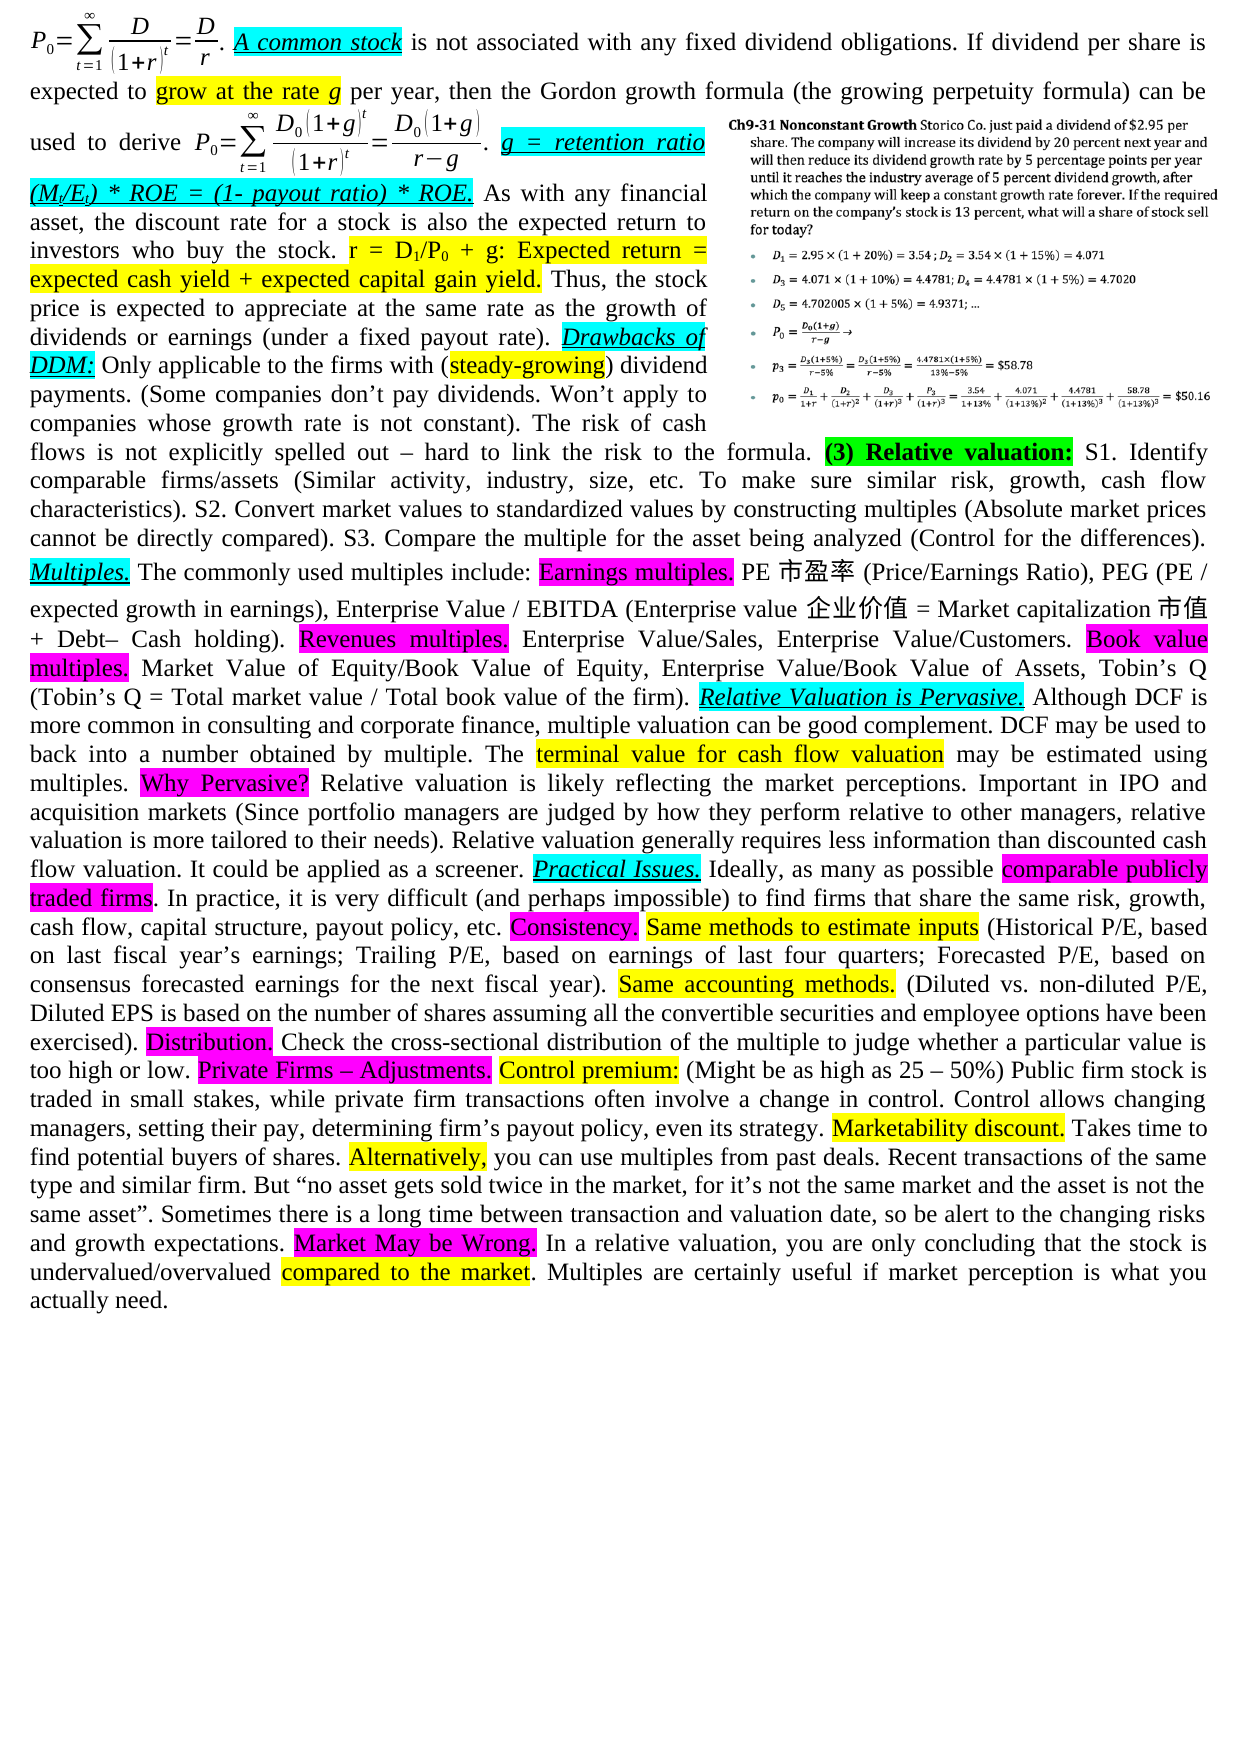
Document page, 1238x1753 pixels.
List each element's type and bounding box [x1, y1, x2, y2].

picture [726, 117, 1220, 409]
text [29, 6, 1208, 1314]
